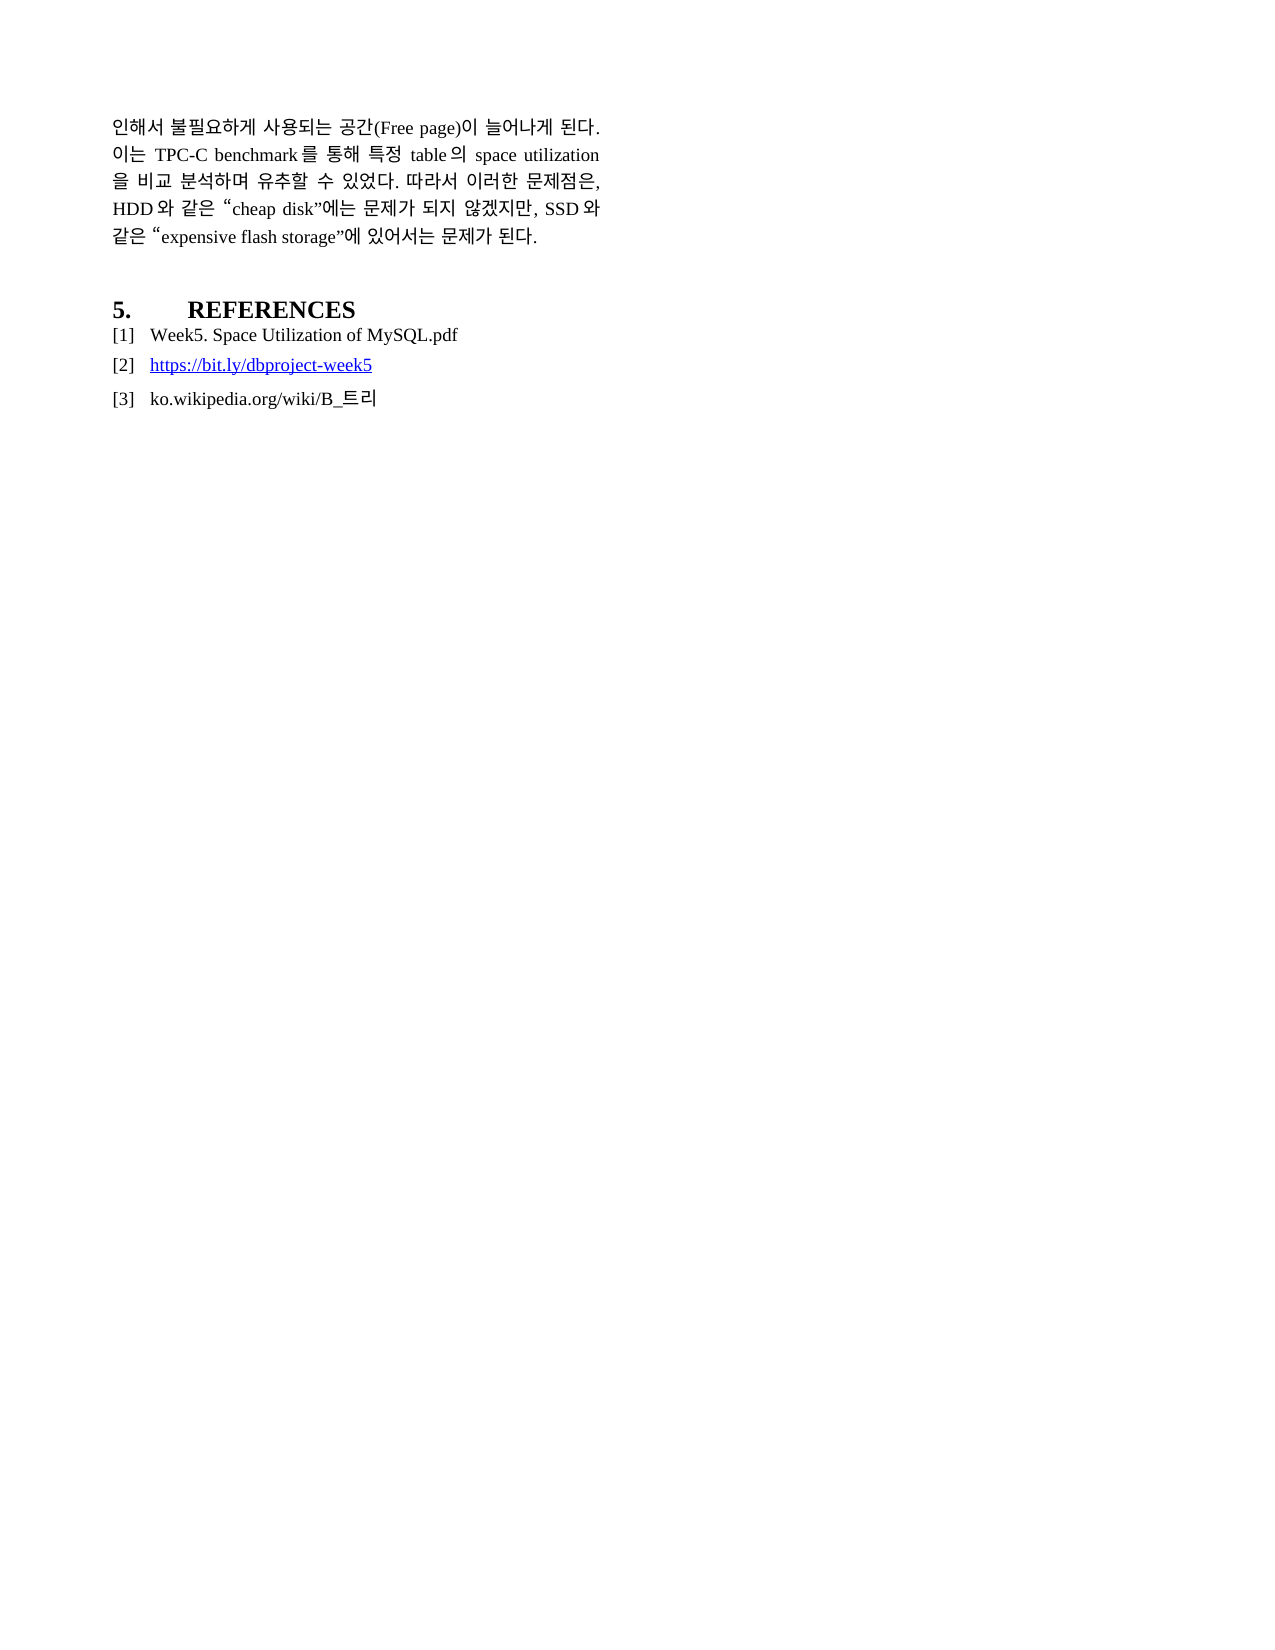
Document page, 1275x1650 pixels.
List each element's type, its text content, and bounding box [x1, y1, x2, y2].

text https://bit.ly/dbproject-week5 [112, 354, 600, 375]
subtitle REFERENCES [112, 295, 600, 324]
text ko.wikipedia.org/wiki/B_트리 [112, 383, 600, 411]
text Week5. Space Utilization of MySQL.pdf [112, 324, 600, 345]
